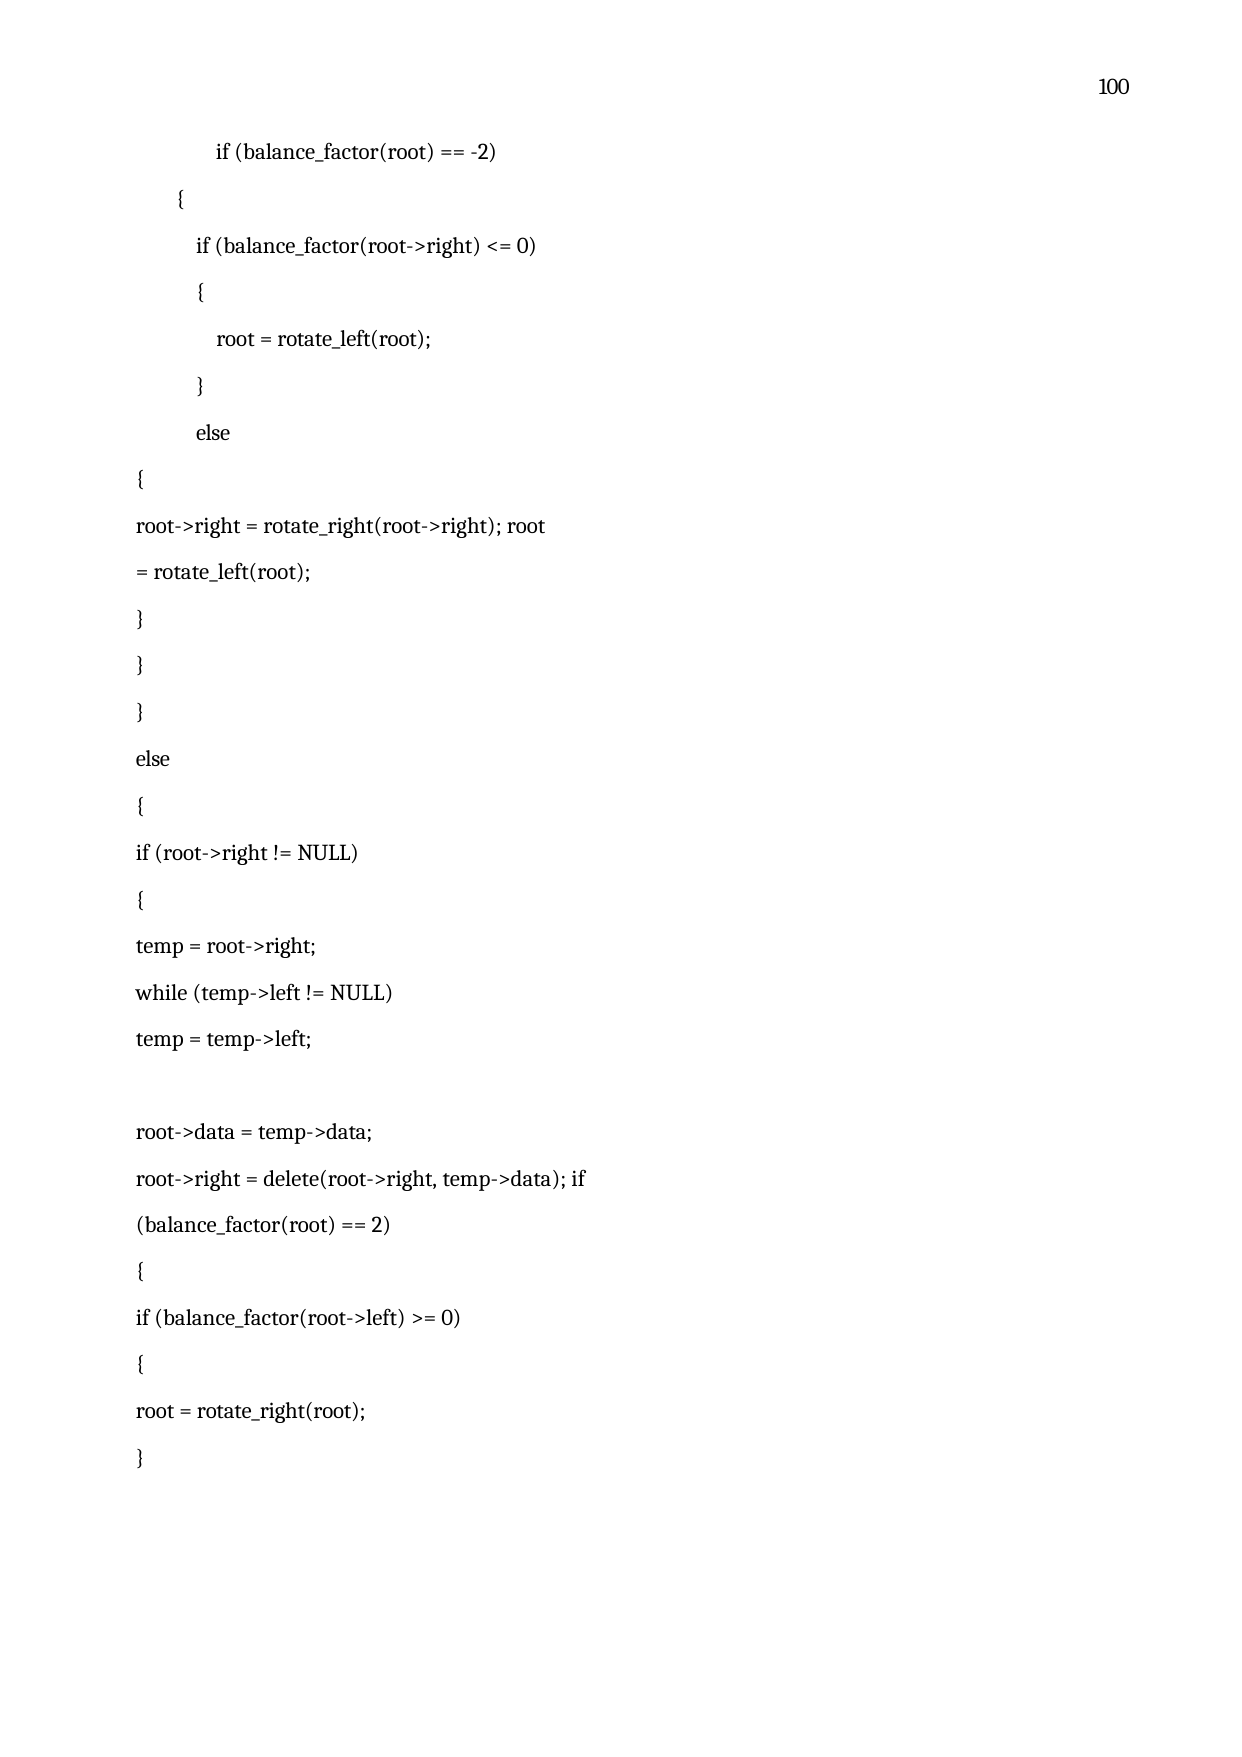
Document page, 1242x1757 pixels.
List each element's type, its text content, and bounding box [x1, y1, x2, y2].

text { [136, 1351, 1160, 1377]
text temp = root->right; [136, 933, 1160, 959]
text root->right = rotate_right(root->right); root = rotate_left(root); [136, 513, 552, 586]
text { [196, 279, 1160, 305]
text root->right = delete(root->right, temp->data); if (balance_factor(root) == 2) [136, 1166, 587, 1238]
text root = rotate_right(root); [136, 1398, 1160, 1424]
text if (balance_factor(root->right) <= 0) [196, 232, 1160, 259]
text } [136, 1444, 1160, 1471]
text if (balance_factor(root) == -2) [216, 139, 1160, 165]
text } [196, 373, 1160, 399]
text if (root->right != NULL) [136, 839, 1160, 866]
text { [136, 1258, 1160, 1284]
text if (balance_factor(root->left) >= 0) [136, 1304, 1160, 1331]
text root = rotate_left(root); [216, 326, 1160, 352]
text while (temp->left != NULL) temp = temp->left; [136, 980, 412, 1052]
text } [136, 699, 1160, 725]
text } [136, 605, 1160, 632]
text { [136, 466, 1160, 493]
text { [176, 186, 1160, 212]
text { [136, 886, 1160, 913]
text root->data = temp->data; [136, 1118, 1160, 1145]
text else [136, 746, 1160, 772]
text { [136, 793, 1160, 819]
text } [136, 652, 1160, 679]
text else [196, 419, 1160, 446]
